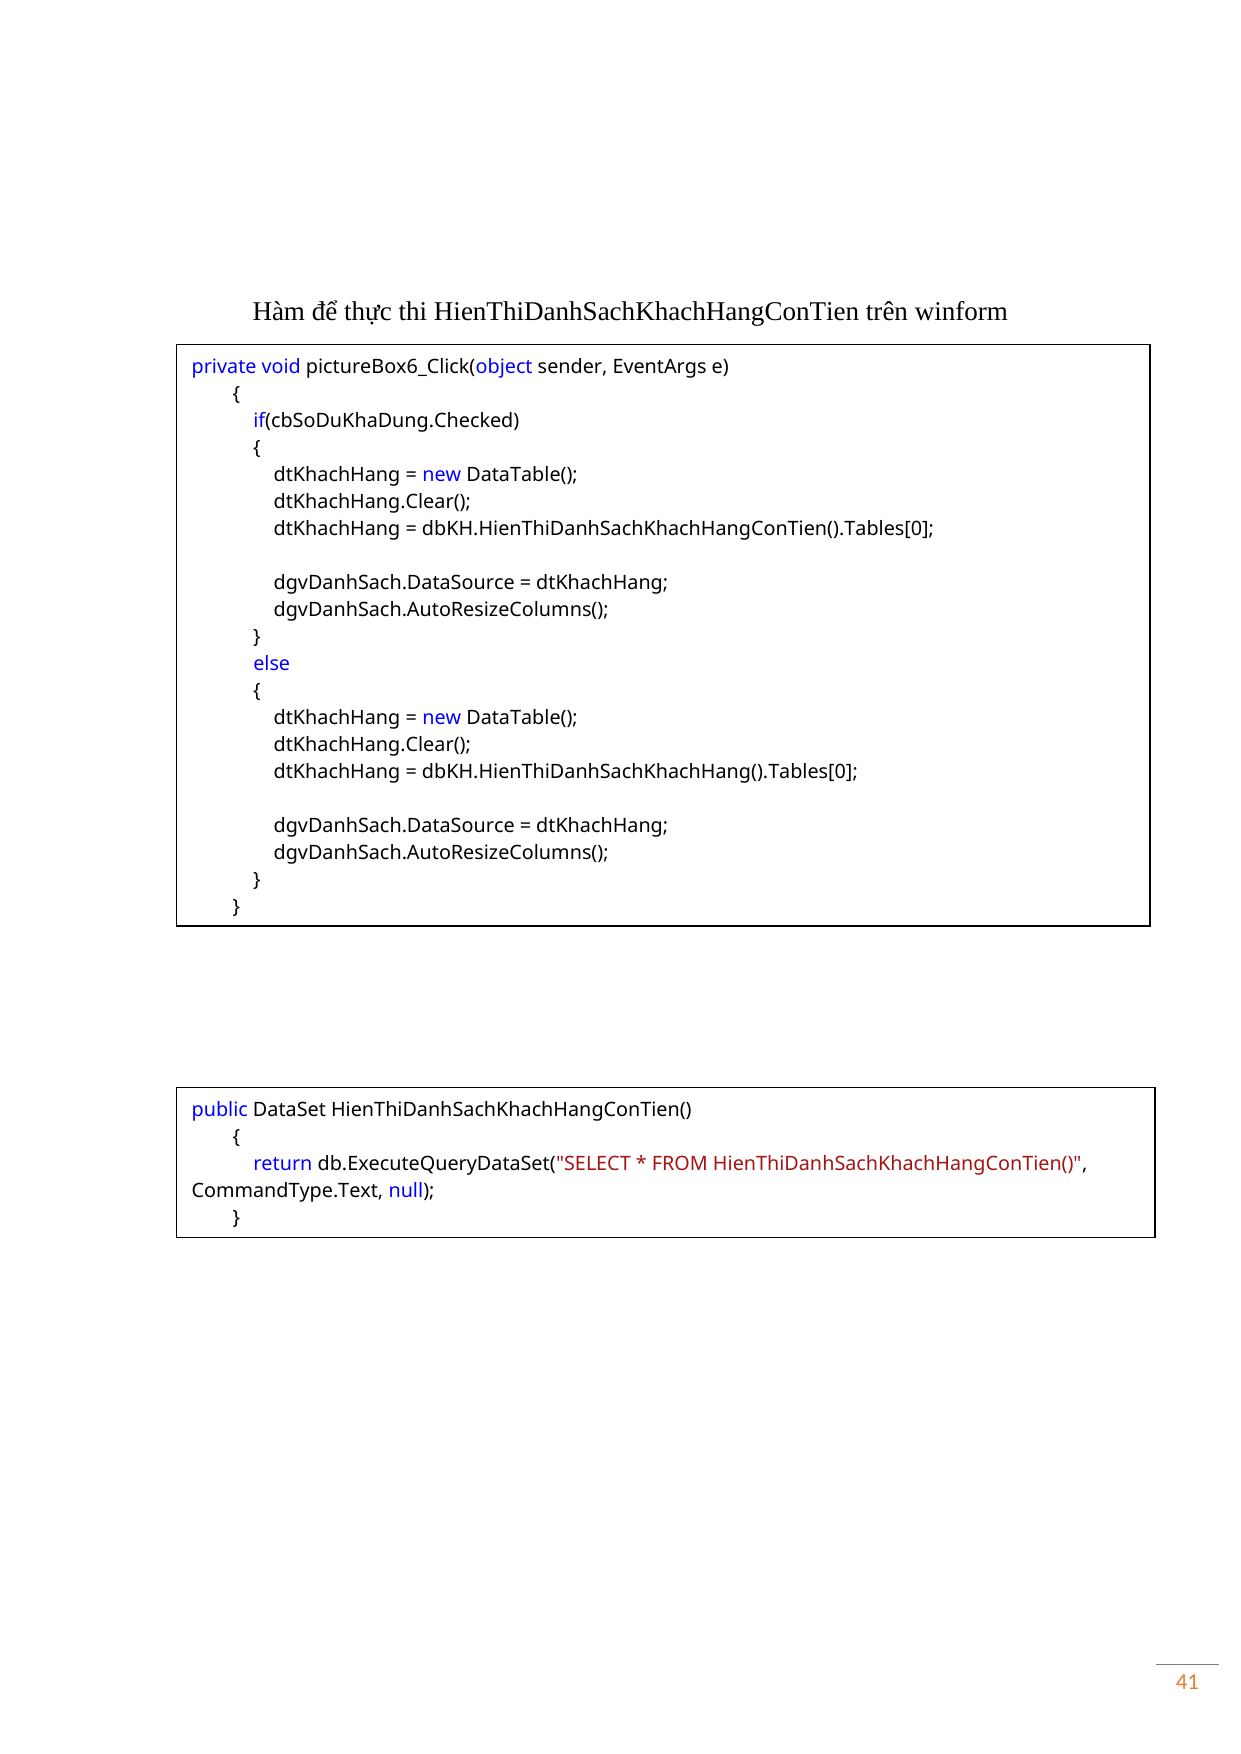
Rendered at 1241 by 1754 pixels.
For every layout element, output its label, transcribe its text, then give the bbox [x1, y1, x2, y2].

text Hàm để thực thi HienThiDanhSachKhachHangConTien trên winform [177, 296, 1134, 327]
